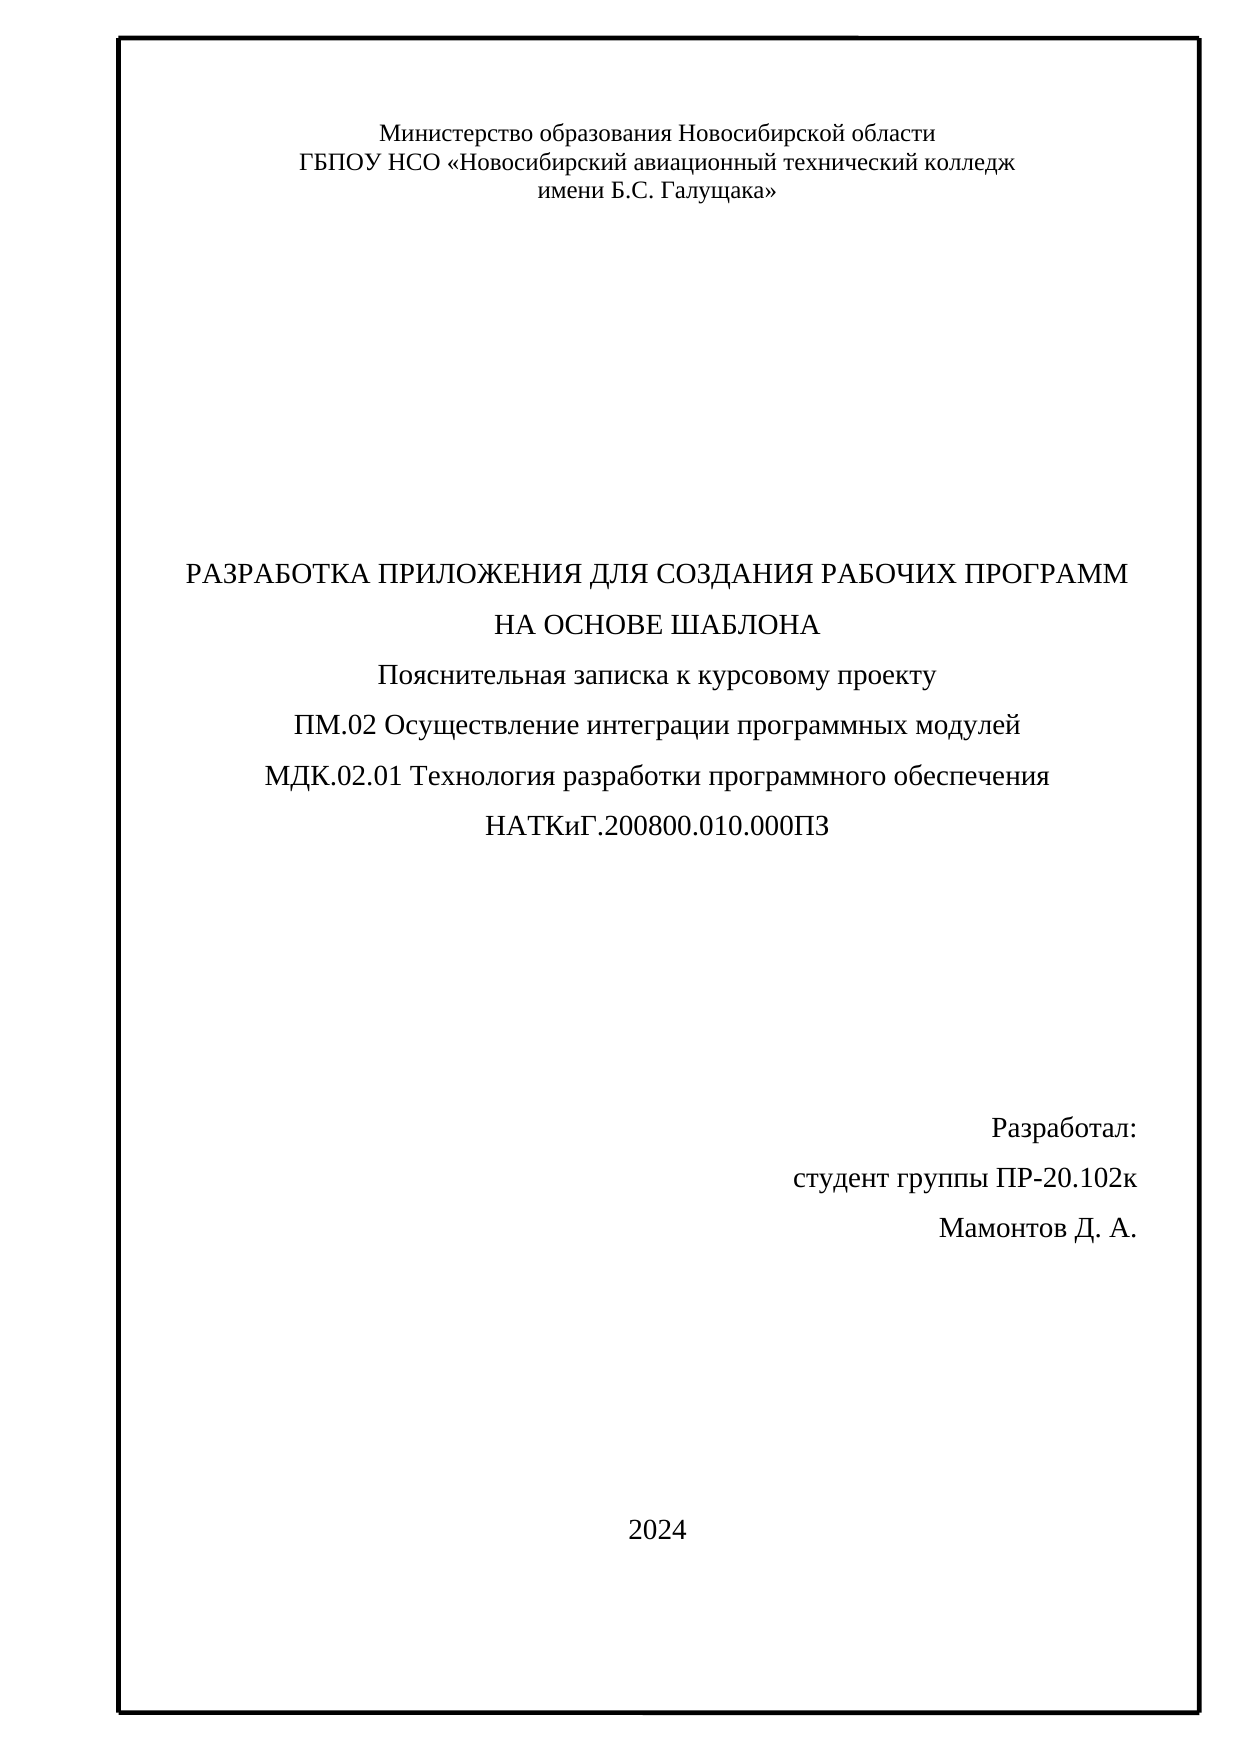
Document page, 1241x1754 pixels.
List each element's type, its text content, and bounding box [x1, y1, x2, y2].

text 2024 [177, 1512, 1137, 1546]
text МДК.02.01 Технология разработки программного обеспечения [177, 758, 1137, 791]
text ГБПОУ НСО «Новосибирский авиационный технический колледж [177, 147, 1137, 176]
text имени Б.С. Галущака» [177, 176, 1137, 204]
text Разработка приложения для создания рабочих программ на основе шаблона [177, 557, 1137, 640]
text Мамонтов Д. А. [177, 1211, 1137, 1244]
text Министерство образования Новосибирской области [177, 118, 1137, 147]
text Разработал: [177, 1110, 1137, 1143]
text Пояснительная записка к курсовому проекту [177, 657, 1137, 691]
text студент группы ПР-20.102к [177, 1160, 1137, 1194]
text НАТКиГ.200800.010.000ПЗ [177, 808, 1137, 842]
text ПМ.02 Осуществление интеграции программных модулей [177, 707, 1137, 741]
